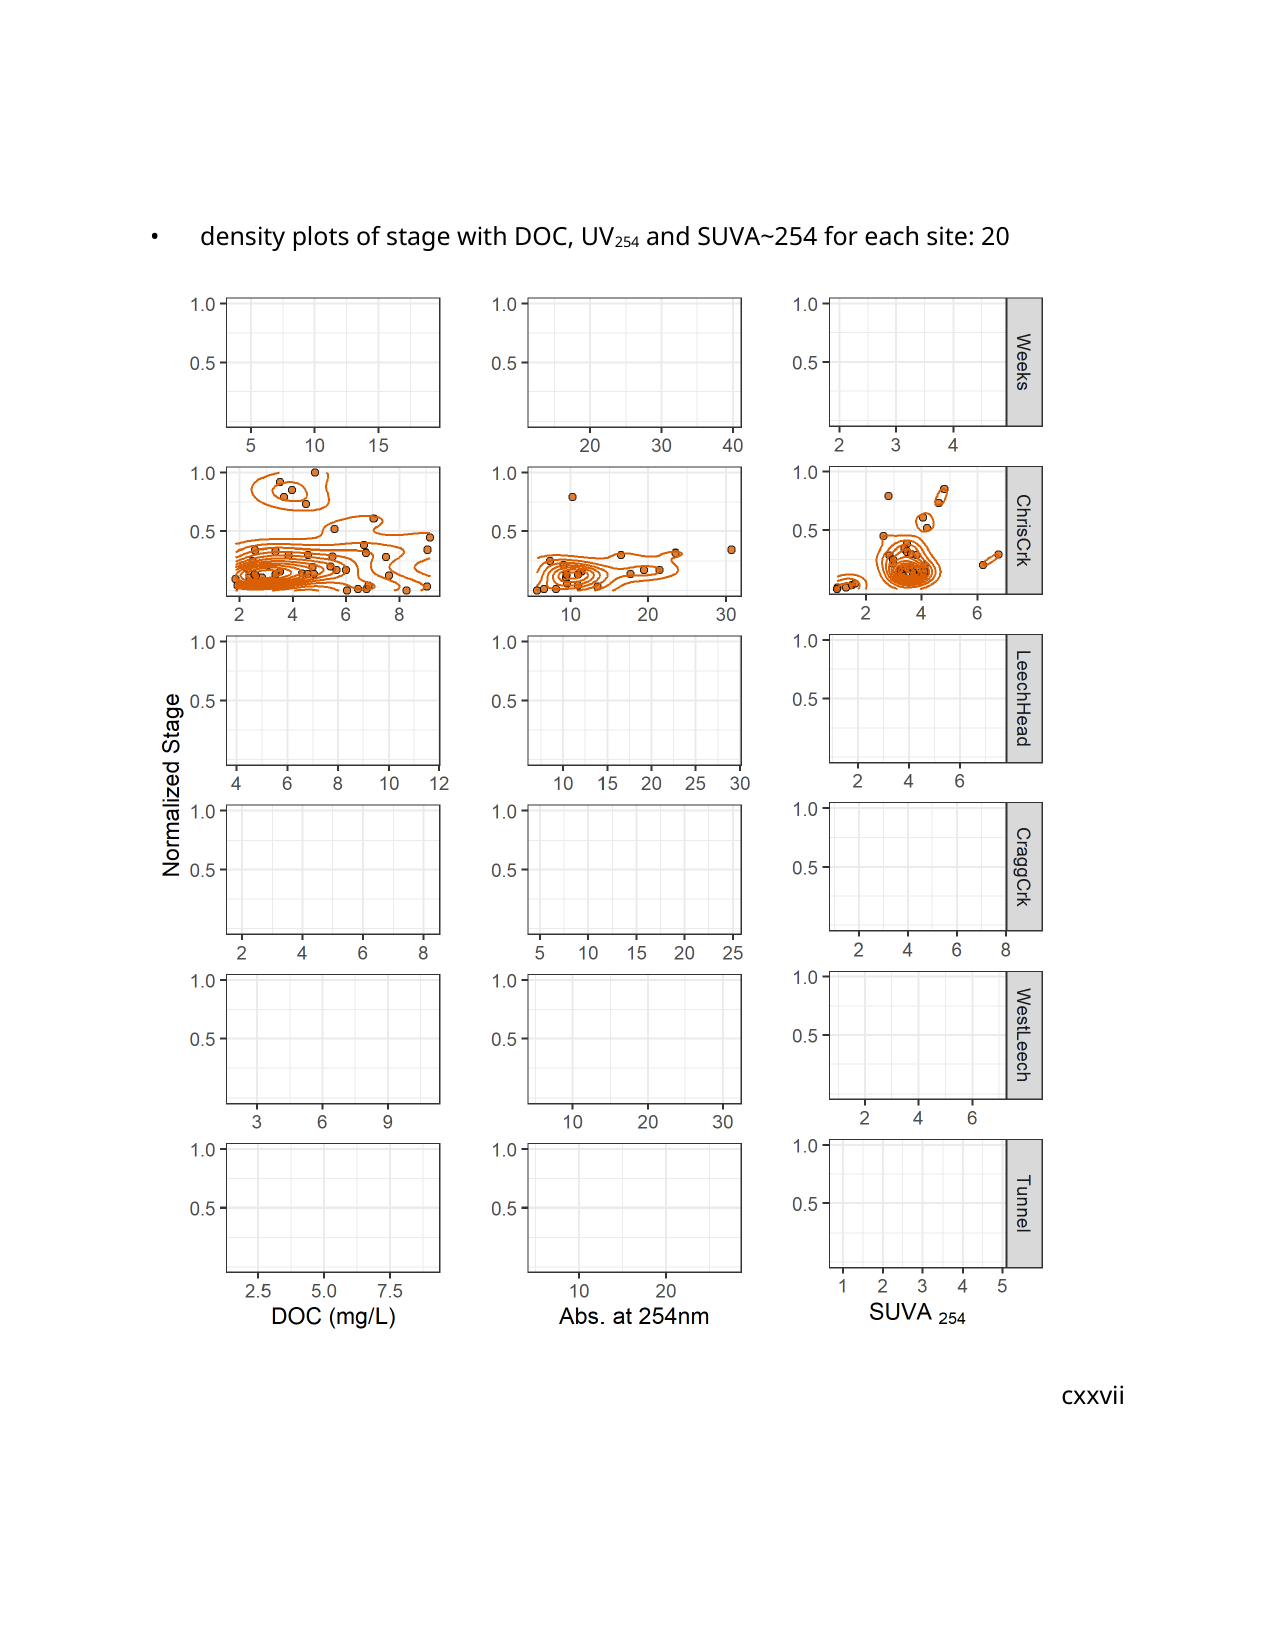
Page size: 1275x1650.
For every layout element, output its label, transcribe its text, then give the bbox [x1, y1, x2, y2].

list density plots of stage with DOC, UV254 and SUVA~254 for each site: 20 [150, 218, 1125, 252]
picture [150, 286, 1053, 1340]
